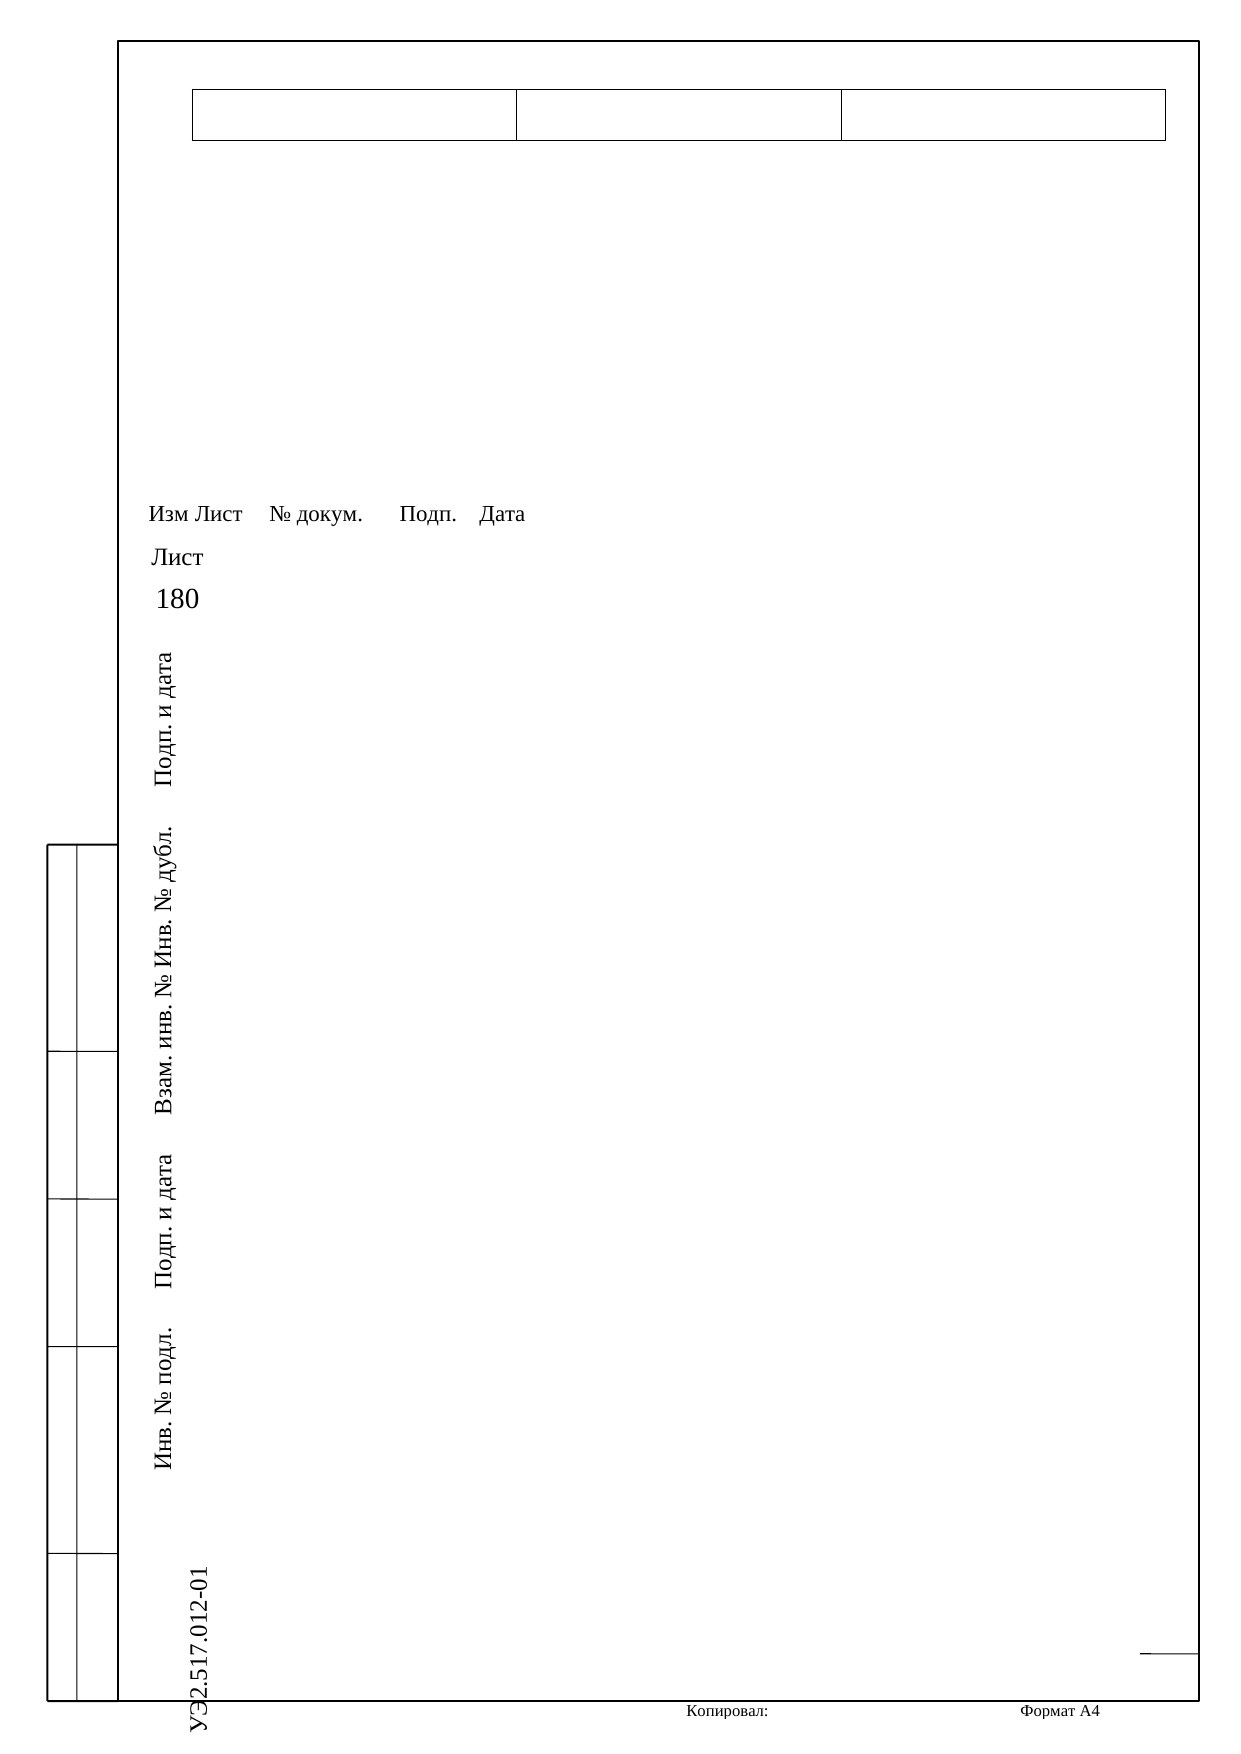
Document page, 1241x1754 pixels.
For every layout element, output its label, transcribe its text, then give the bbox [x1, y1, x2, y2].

table_cell 4096 [517, 90, 841, 140]
table_cell 12 [193, 90, 516, 140]
table_cell -19,40 [842, 90, 1165, 140]
